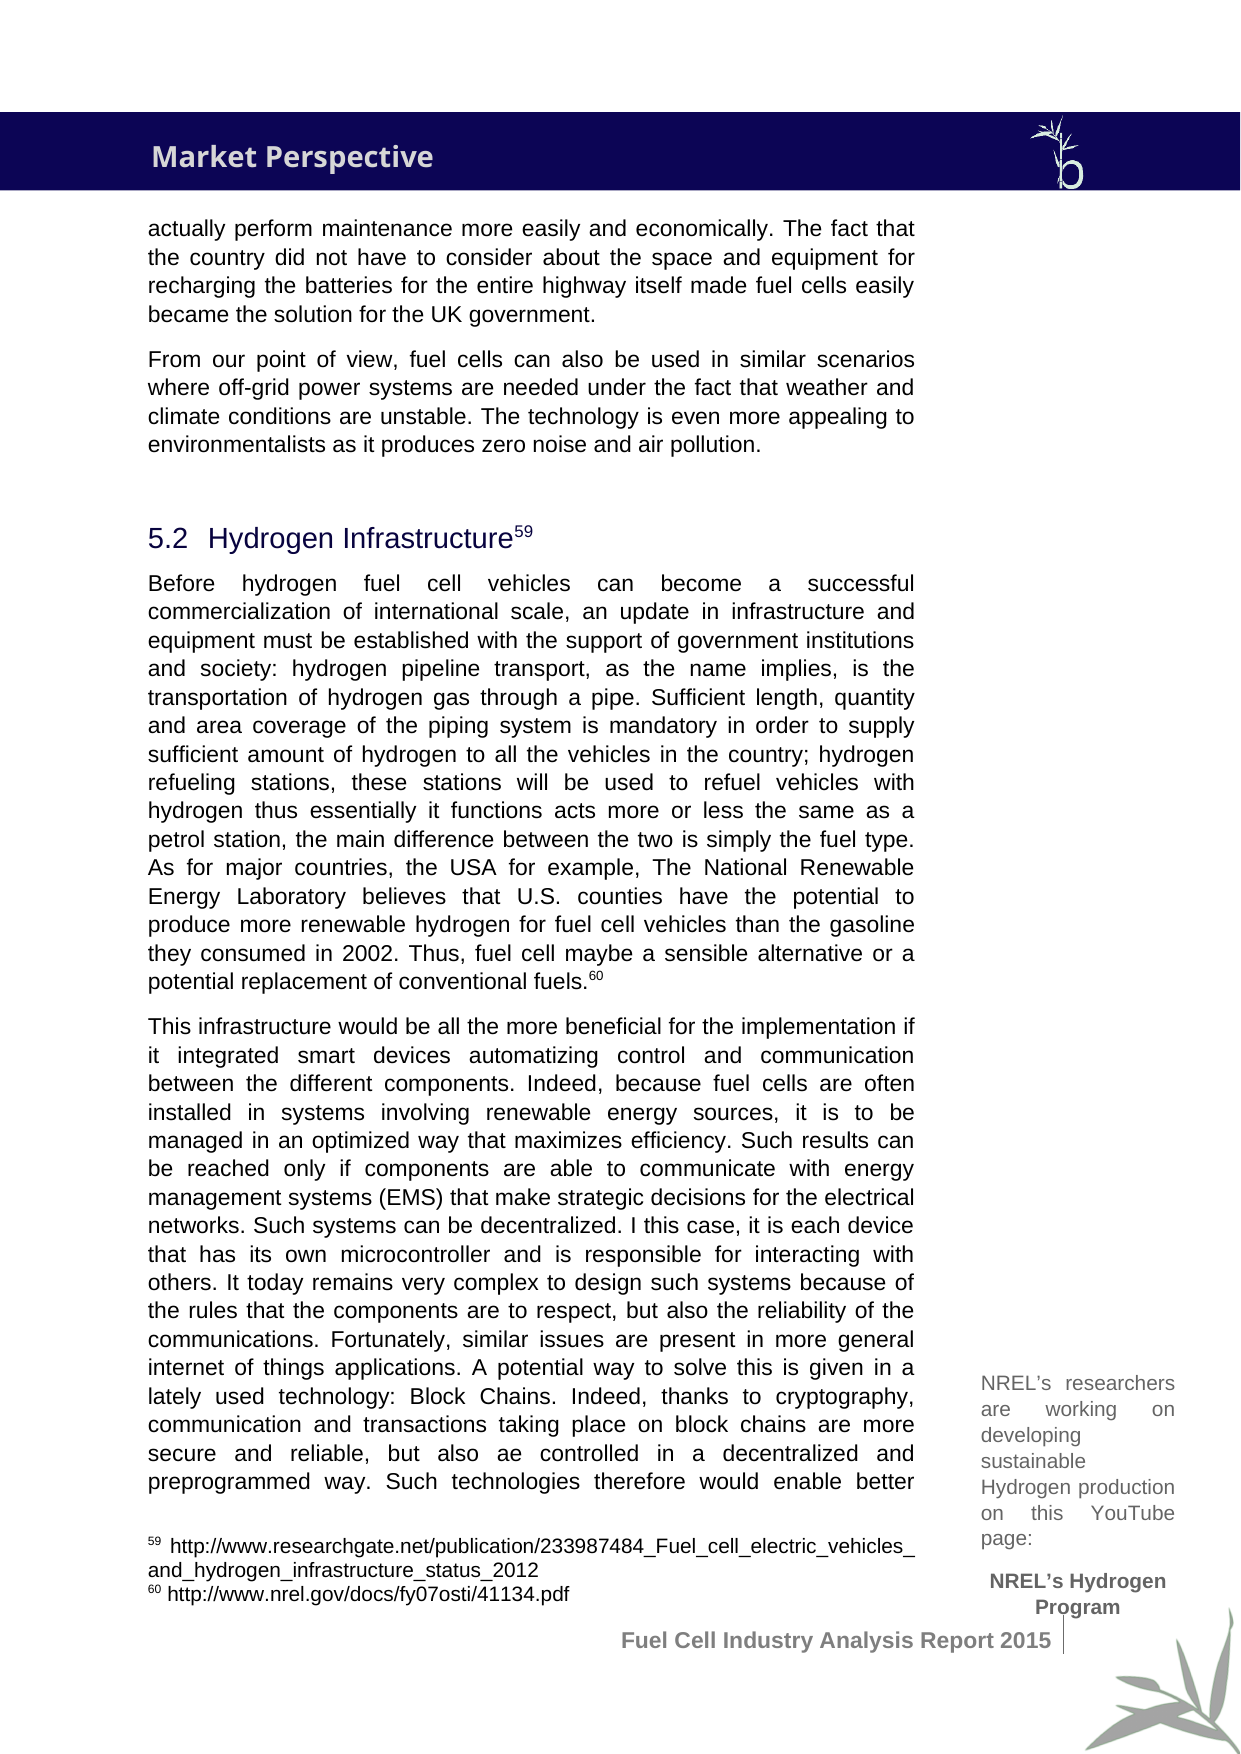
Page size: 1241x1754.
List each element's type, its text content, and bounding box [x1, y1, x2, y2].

subtitle Hydrogen Infrastructure [148, 521, 915, 555]
picture [1068, 1607, 1241, 1754]
text From our point of view, fuel cells can also be used in similar scenarios where off-grid power systems are needed under the fact that weather and climate conditions are unstable. The technology is even more appealing to environmentalists as it produces zero noise and air pollution. [148, 346, 915, 457]
text Before hydrogen fuel cell vehicles can become a successful commercialization of international scale, an update in infrastructure and equipment must be established with the support of government institutions and society: hydrogen pipeline transport, as the name implies, is the transportation of hydrogen gas through a pipe. Sufficient length, quantity and area coverage of the piping system is mandatory in order to supply sufficient amount of hydrogen to all the vehicles in the country; hydrogen refueling stations, these stations will be used to refuel vehicles with hydrogen thus essentially it functions acts more or less the same as a petrol station, the main difference between the two is simply the fuel type. As for major countries, the USA for example, The National Renewable Energy Laboratory believes that U.S. counties have the potential to produce more renewable hydrogen for fuel cell vehicles than the gasoline they consumed in 2002. Thus, fuel cell maybe a sensible alternative or a potential replacement of conventional fuels. [148, 570, 915, 994]
